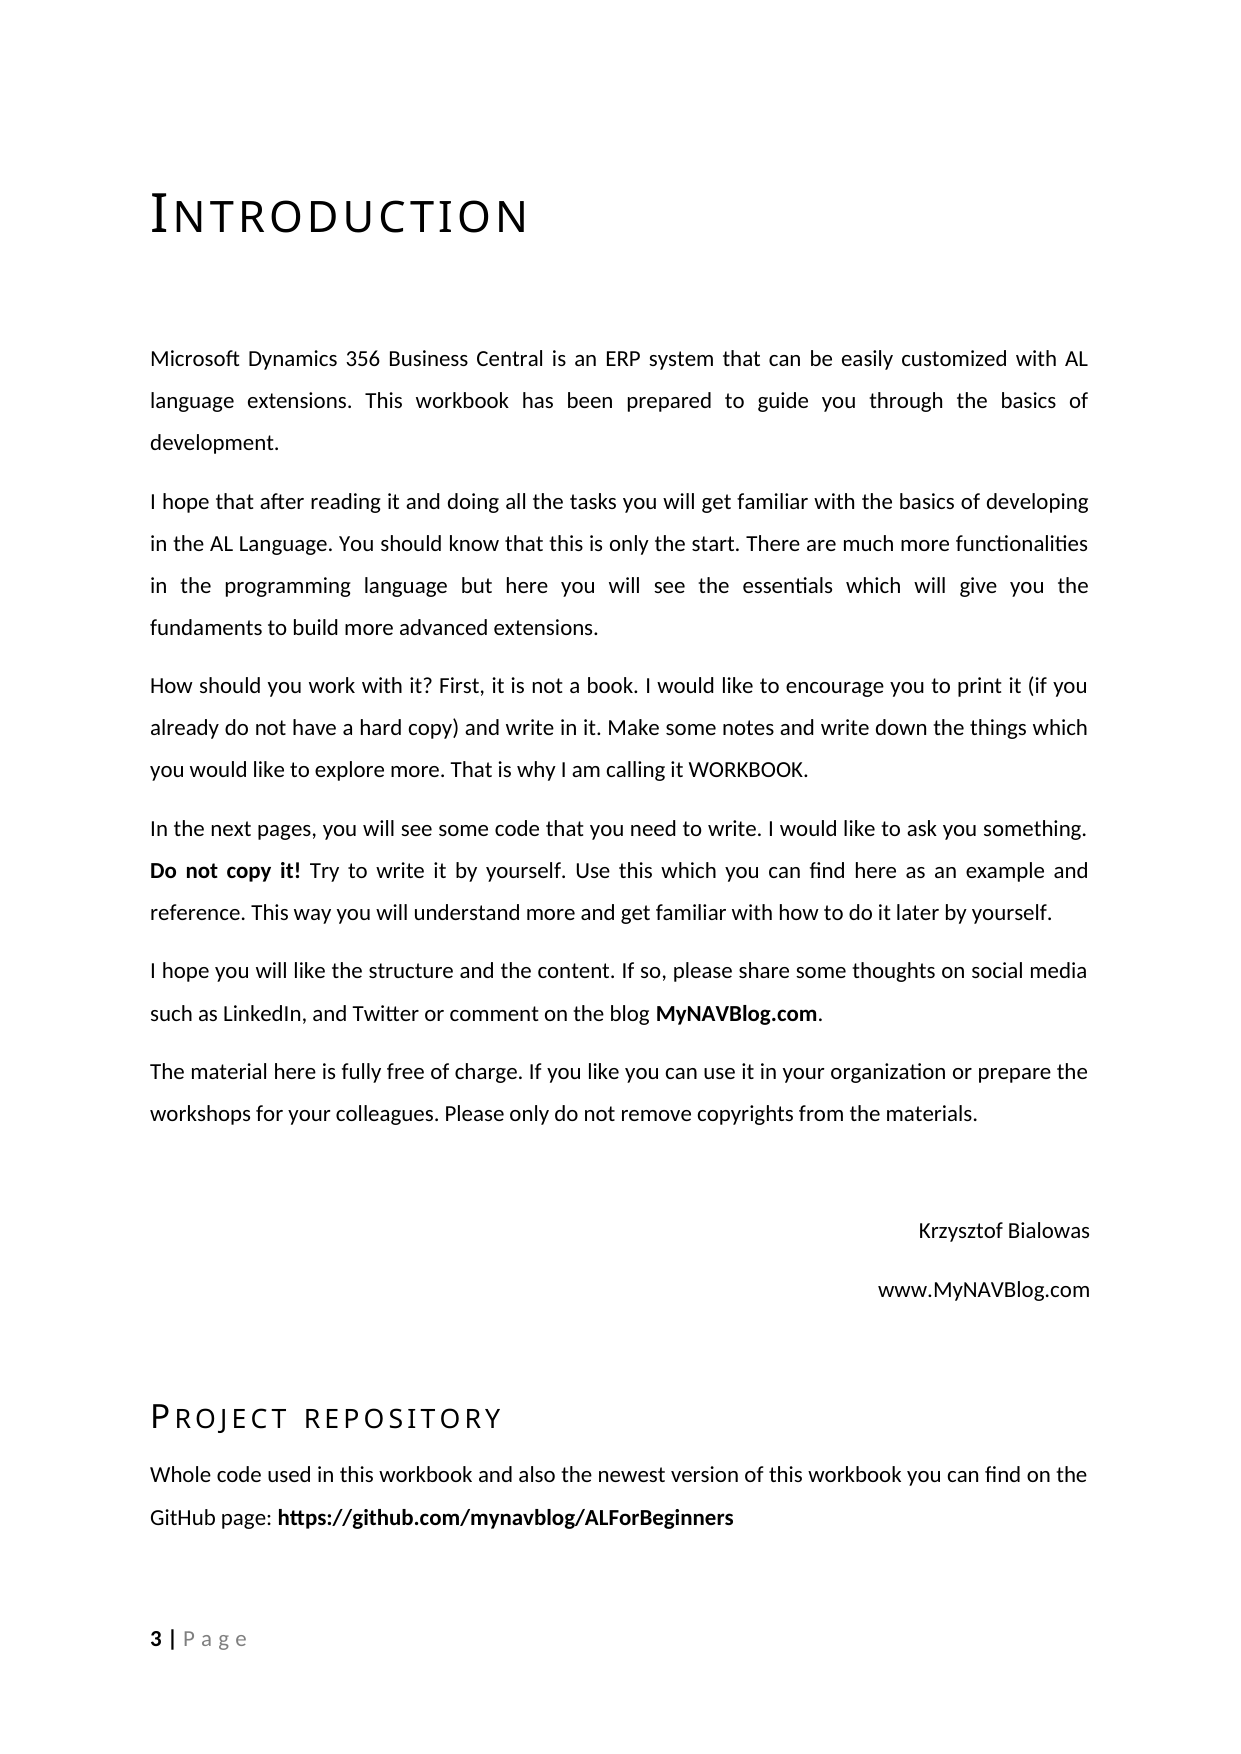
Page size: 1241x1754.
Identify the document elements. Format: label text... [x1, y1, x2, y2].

subtitle Introduction [150, 175, 1090, 249]
text I hope that after reading it and doing all the tasks you will get familiar with the basics of developing in the AL Language. You should know that this is only the start. There are much more functionalities in the programming language but here you will see the essentials which will give you the fundaments to build more advanced extensions. [150, 487, 1090, 641]
text In the next pages, you will see some code that you need to write. I would like to ask you something. Do not copy it! Try to write it by yourself. Use this which you can find here as an example and reference. This way you will understand more and get familiar with how to do it later by yourself. [150, 814, 1090, 926]
text www.MyNAVBlog.com [150, 1275, 1090, 1303]
text How should you work with it? First, it is not a book. I would like to encourage you to print it (if you already do not have a hard copy) and write in it. Make some notes and write down the things which you would like to explore more. That is why I am calling it WORKBOOK. [150, 671, 1090, 783]
text Krzysztof Bialowas [150, 1217, 1090, 1244]
text The material here is fully free of charge. If you like you can use it in your organization or prepare the workshops for your colleagues. Please only do not remove copyrights from the materials. [150, 1057, 1090, 1127]
text Microsoft Dynamics 356 Business Central is an ERP system that can be easily customized with AL language extensions. This workbook has been prepared to guide you through the basics of development. [150, 344, 1090, 456]
subtitle Project repository [150, 1392, 1090, 1438]
text I hope you will like the structure and the content. If so, please share some thoughts on social media such as LinkedIn, and Twitter or comment on the blog MyNAVBlog.com. [150, 957, 1090, 1027]
text Whole code used in this workbook and also the newest version of this workbook you can find on the GitHub page: https://github.com/mynavblog/ALForBeginners [150, 1461, 1090, 1531]
